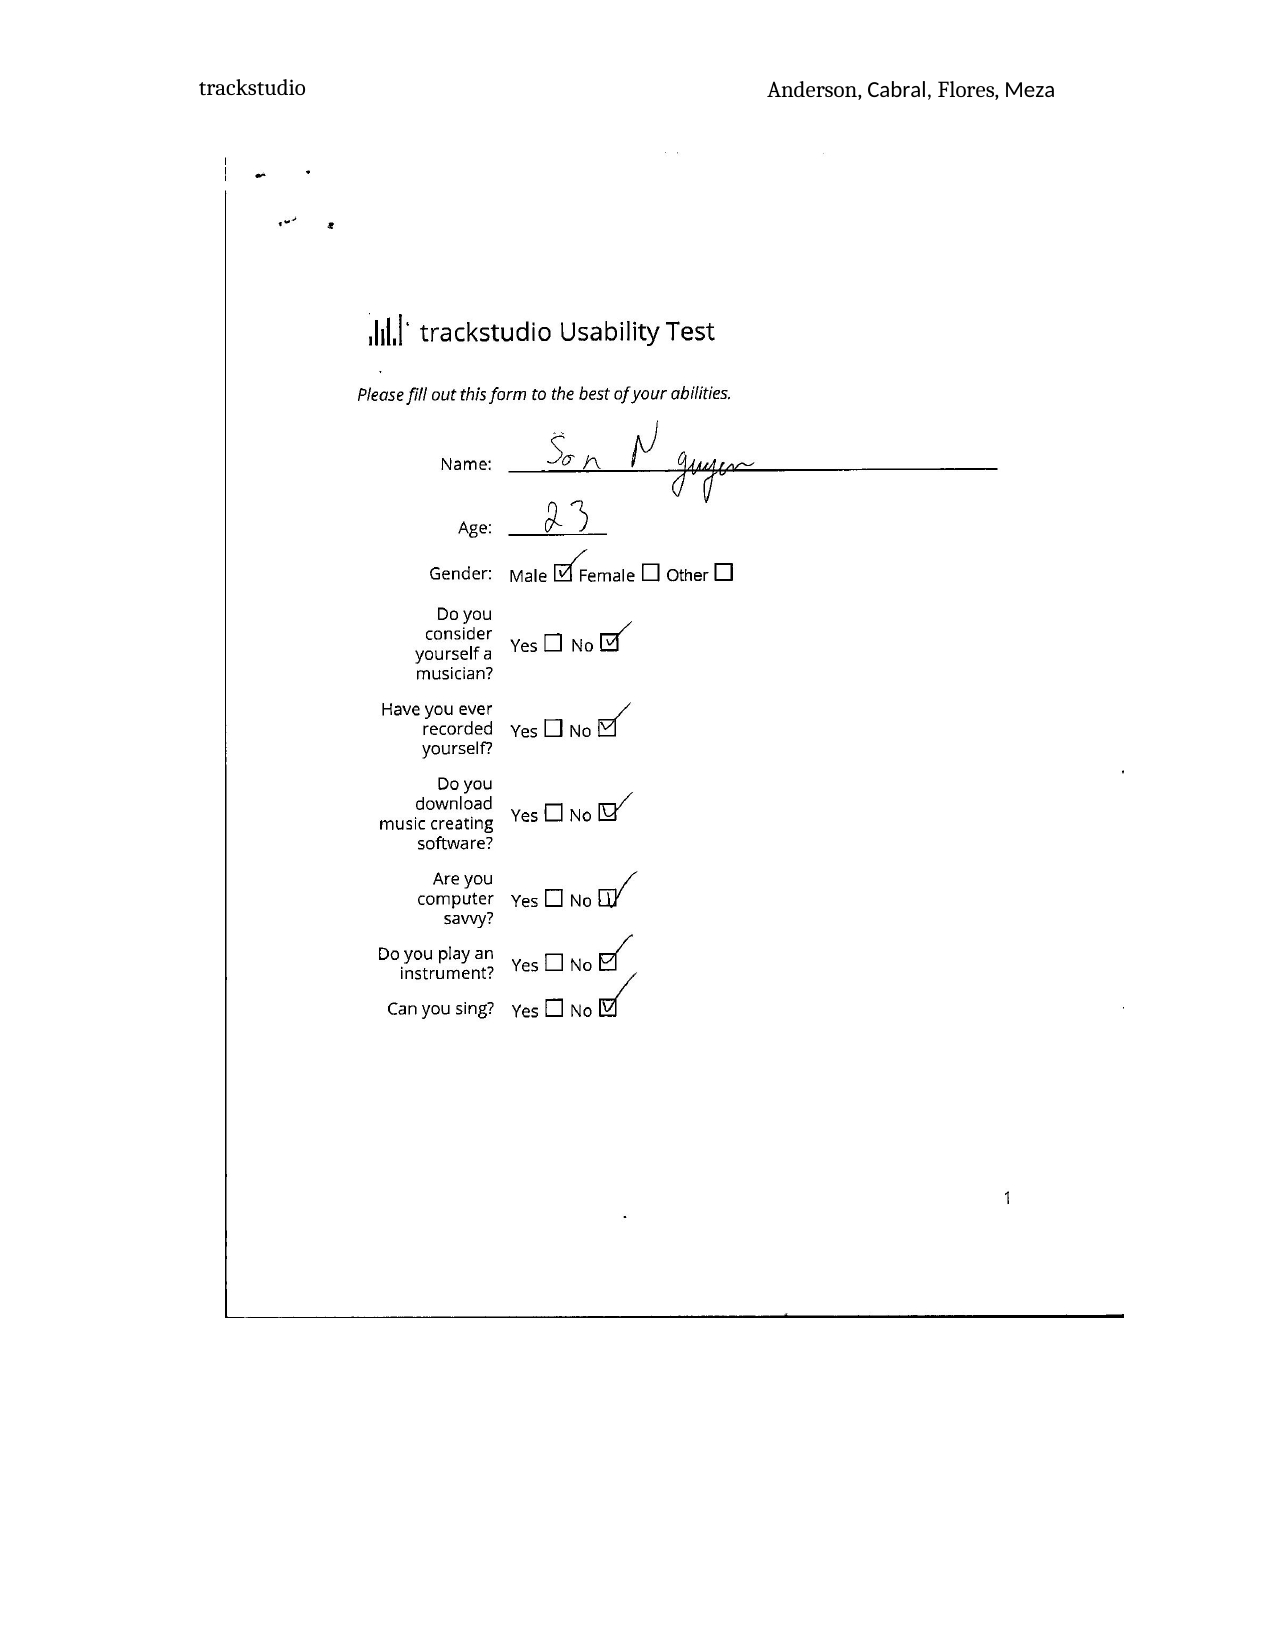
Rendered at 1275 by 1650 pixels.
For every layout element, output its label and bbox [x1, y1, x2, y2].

picture [225, 152, 1124, 1318]
